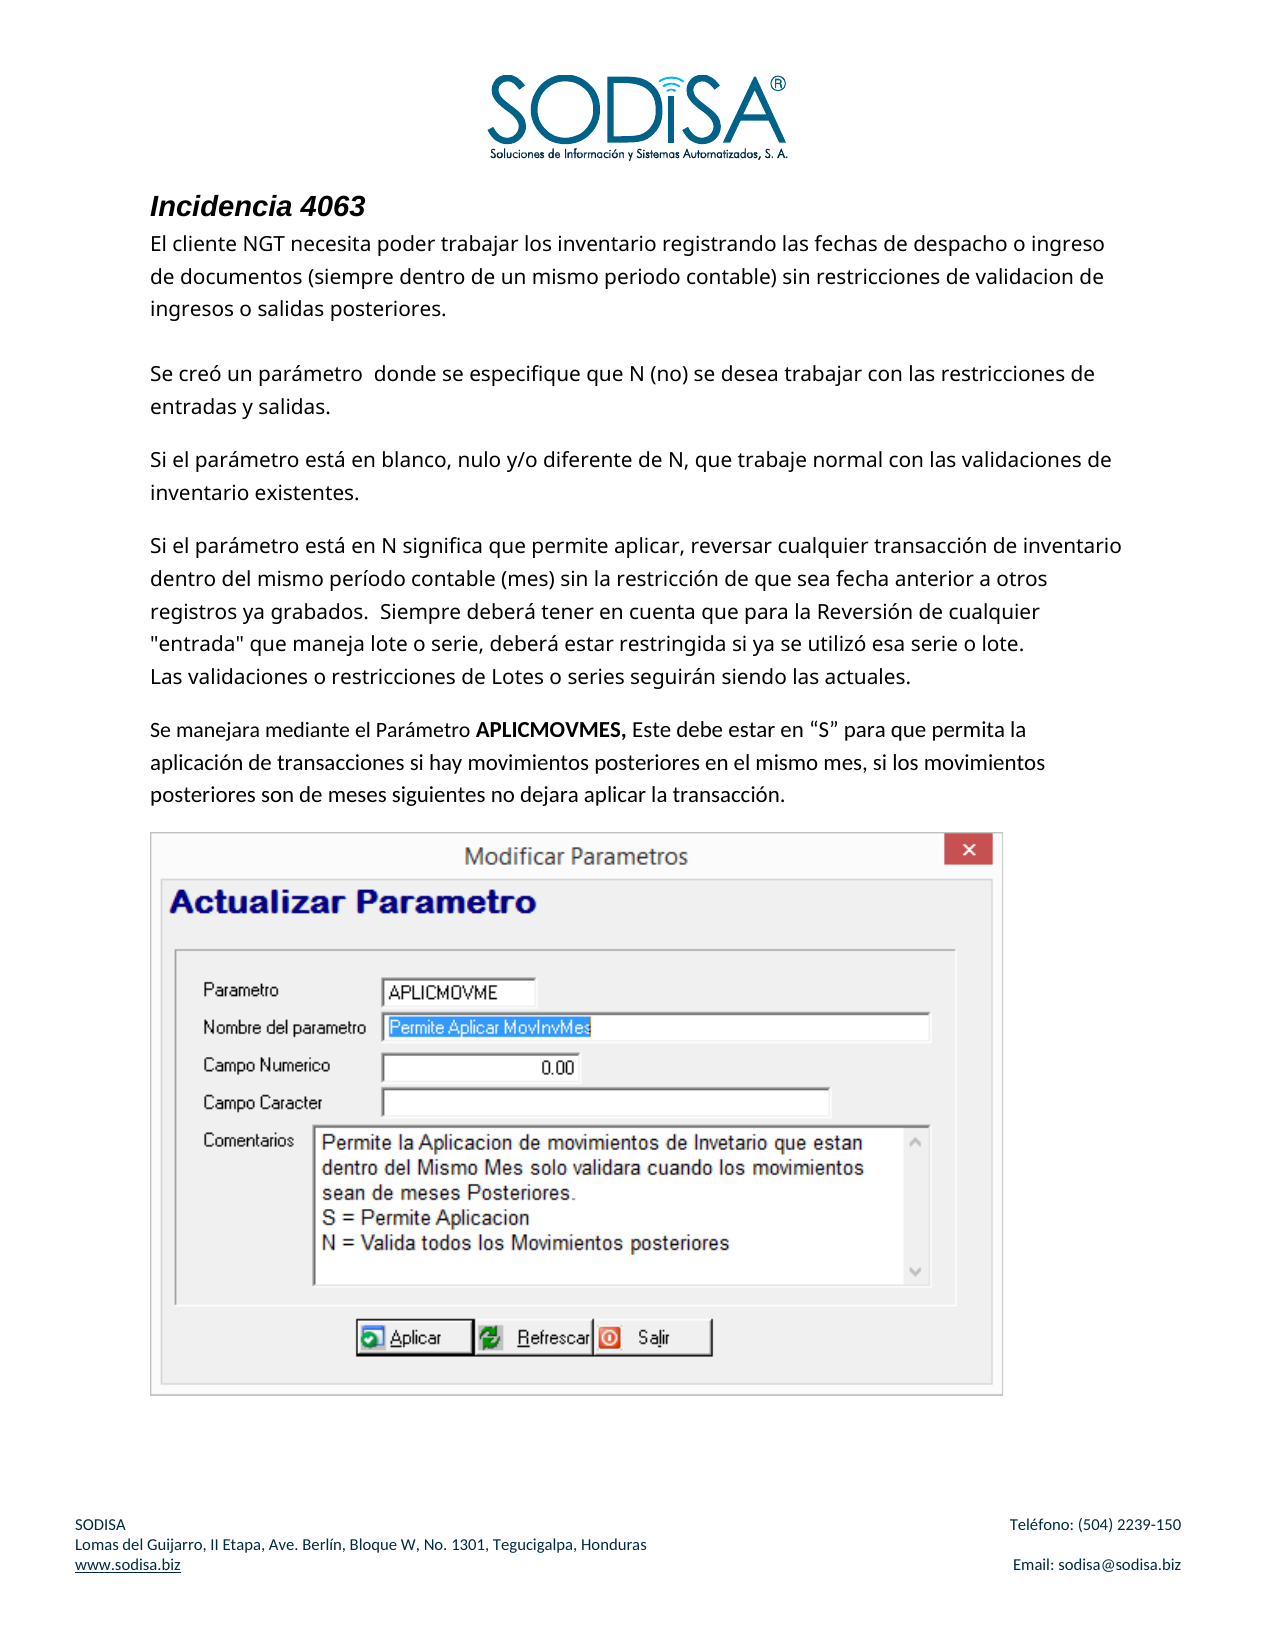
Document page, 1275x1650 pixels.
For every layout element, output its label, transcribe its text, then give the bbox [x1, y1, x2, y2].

text Se manejara mediante el Parámetro APLICMOVMES, Este debe estar en “S” para que permita la aplicación de transacciones si hay movimientos posteriores en el mismo mes, si los movimientos posteriores son de meses siguientes no dejara aplicar la transacción. [150, 716, 1125, 808]
text Si el parámetro está en blanco, nulo y/o diferente de N, que trabaje normal con las validaciones de inventario existentes. [150, 446, 1125, 507]
subtitle Incidencia 4063 [150, 189, 1125, 223]
text Si el parámetro está en N significa que permite aplicar, reversar cualquier transacción de inventario dentro del mismo período contable (mes) sin la restricción de que sea fecha anterior a otros registros ya grabados. Siempre deberá tener en cuenta que para la Reversión de cualquier "entrada" que maneja lote o serie, deberá estar restringida si ya se utilizó esa serie o lote. Las validaciones o restricciones de Lotes o series seguirán siendo las actuales. [150, 532, 1125, 691]
picture [150, 832, 1004, 1396]
text El cliente NGT necesita poder trabajar los inventario registrando las fechas de despacho o ingreso de documentos (siempre dentro de un mismo periodo contable) sin restricciones de validacion de ingresos o salidas posteriores. Se creó un parámetro donde se especifique que N (no) se desea trabajar con las restricciones de entradas y salidas. [150, 229, 1125, 421]
